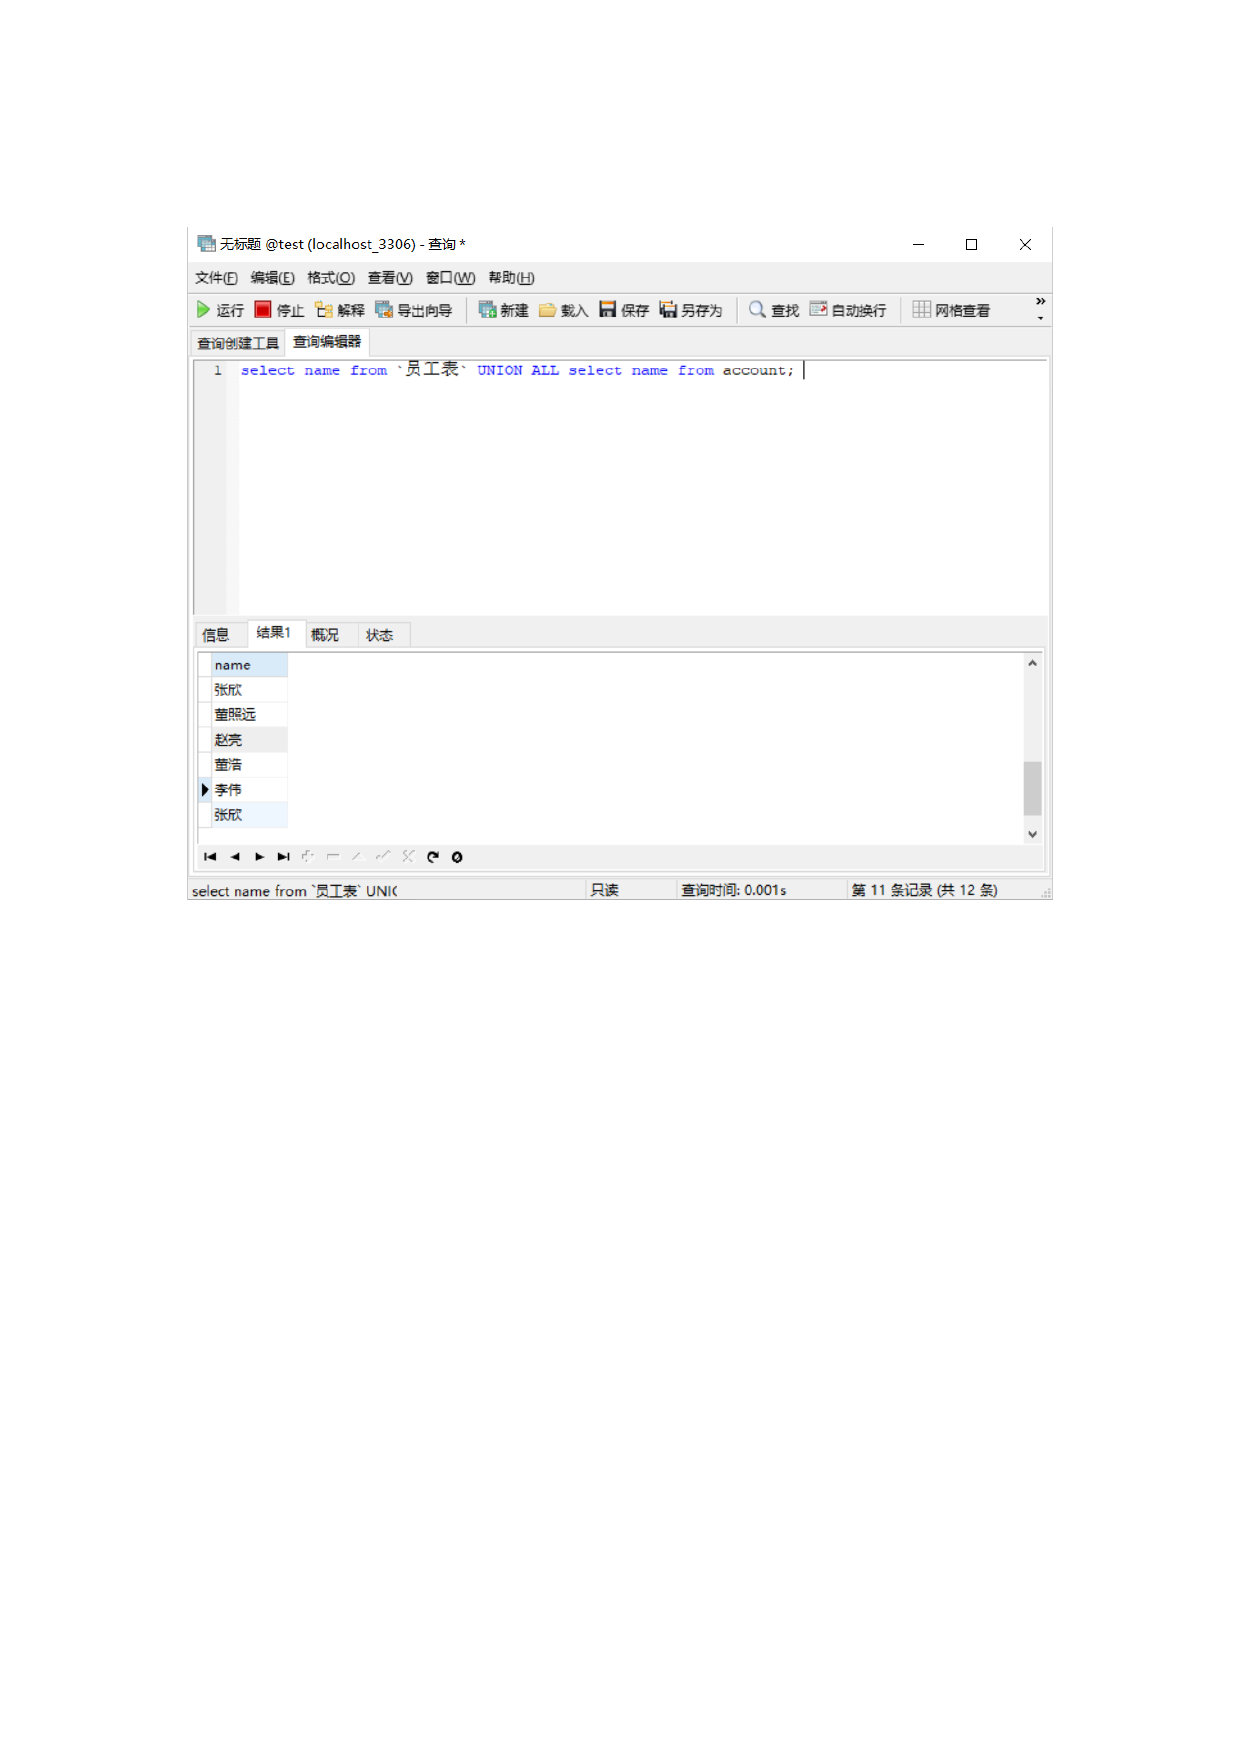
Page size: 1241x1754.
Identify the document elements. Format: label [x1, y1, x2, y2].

picture [187, 227, 1053, 900]
